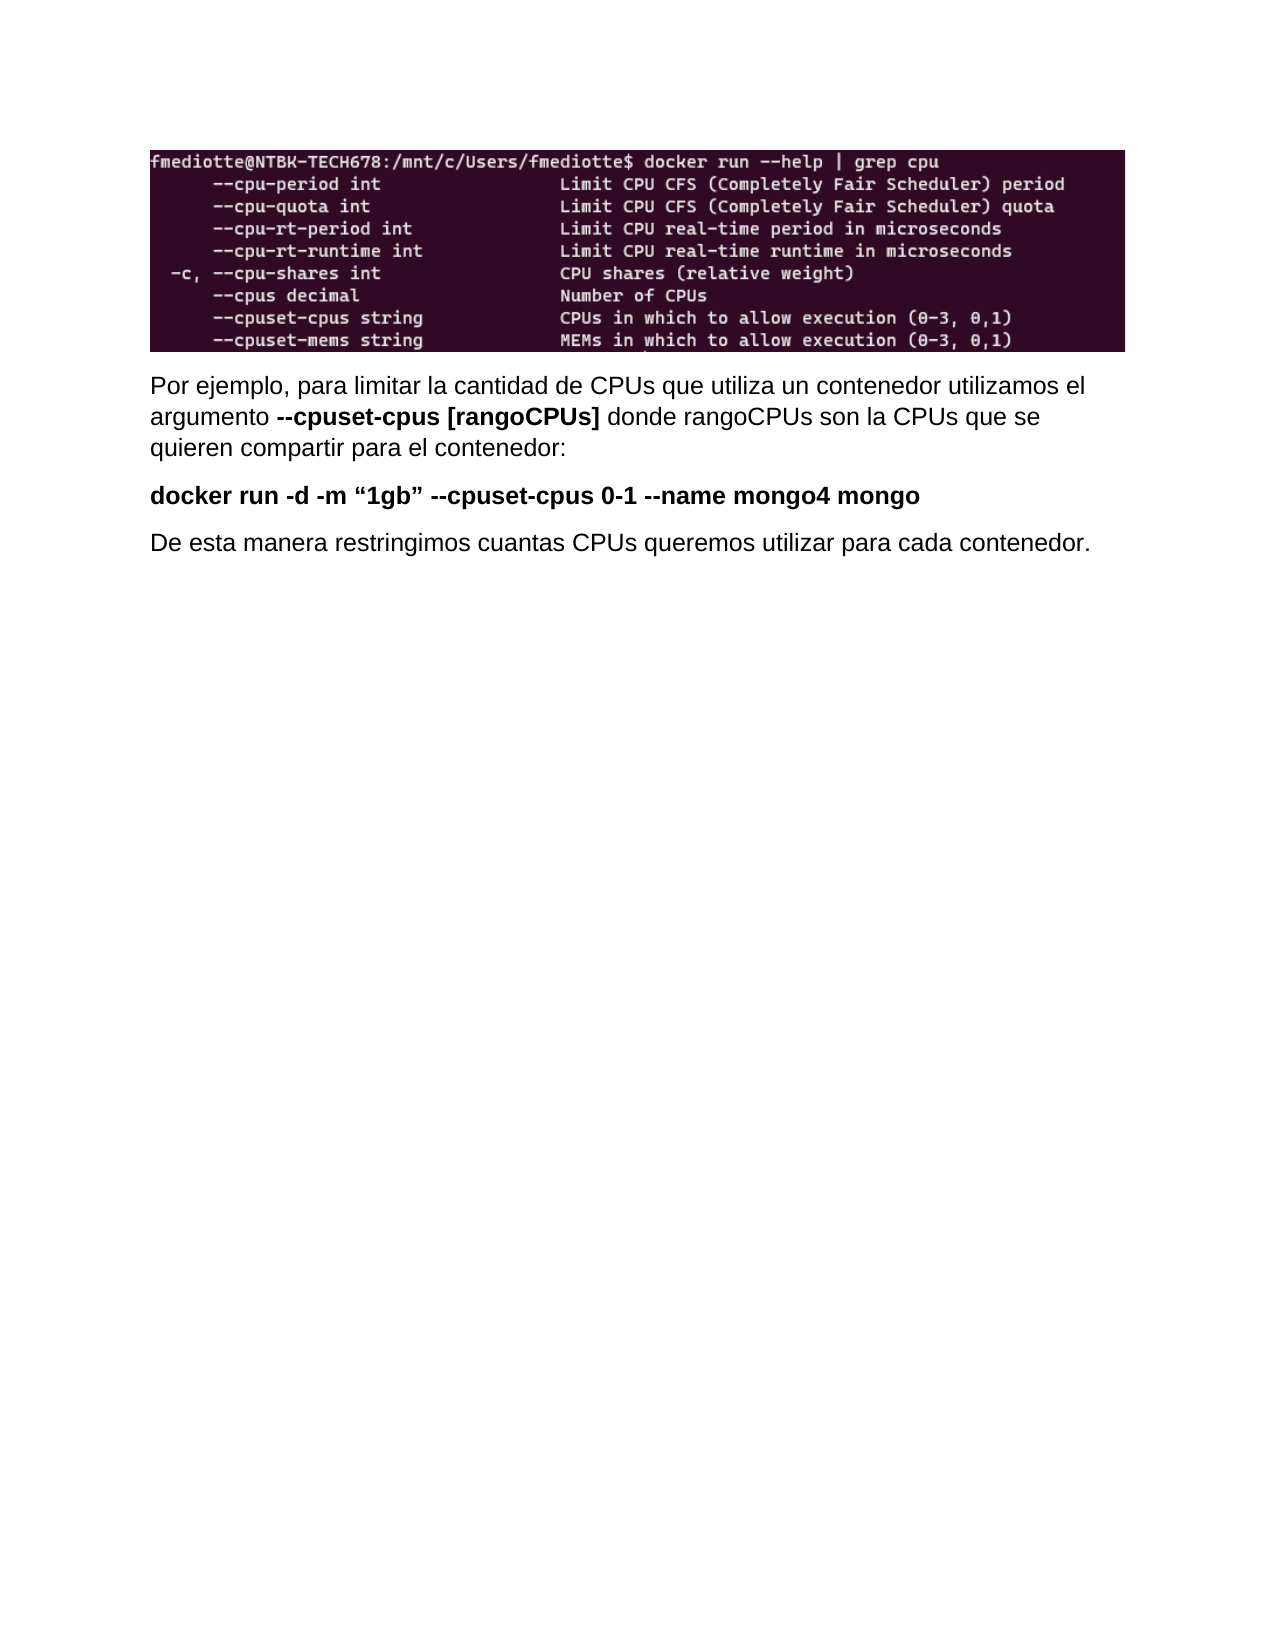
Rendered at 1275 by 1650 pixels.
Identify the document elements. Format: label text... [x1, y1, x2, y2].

text Por ejemplo, para limitar la cantidad de CPUs que utiliza un contenedor utilizamos el argumento --cpuset-cpus [rangoCPUs] donde rangoCPUs son la CPUs que se quieren compartir para el contenedor: [150, 371, 1125, 462]
text De esta manera restringimos cuantas CPUs queremos utilizar para cada contenedor. [150, 528, 1125, 557]
text docker run -d -m “1gb” --cpuset-cpus 0-1 --name mongo4 mongo [150, 481, 1125, 509]
picture [150, 150, 1125, 352]
